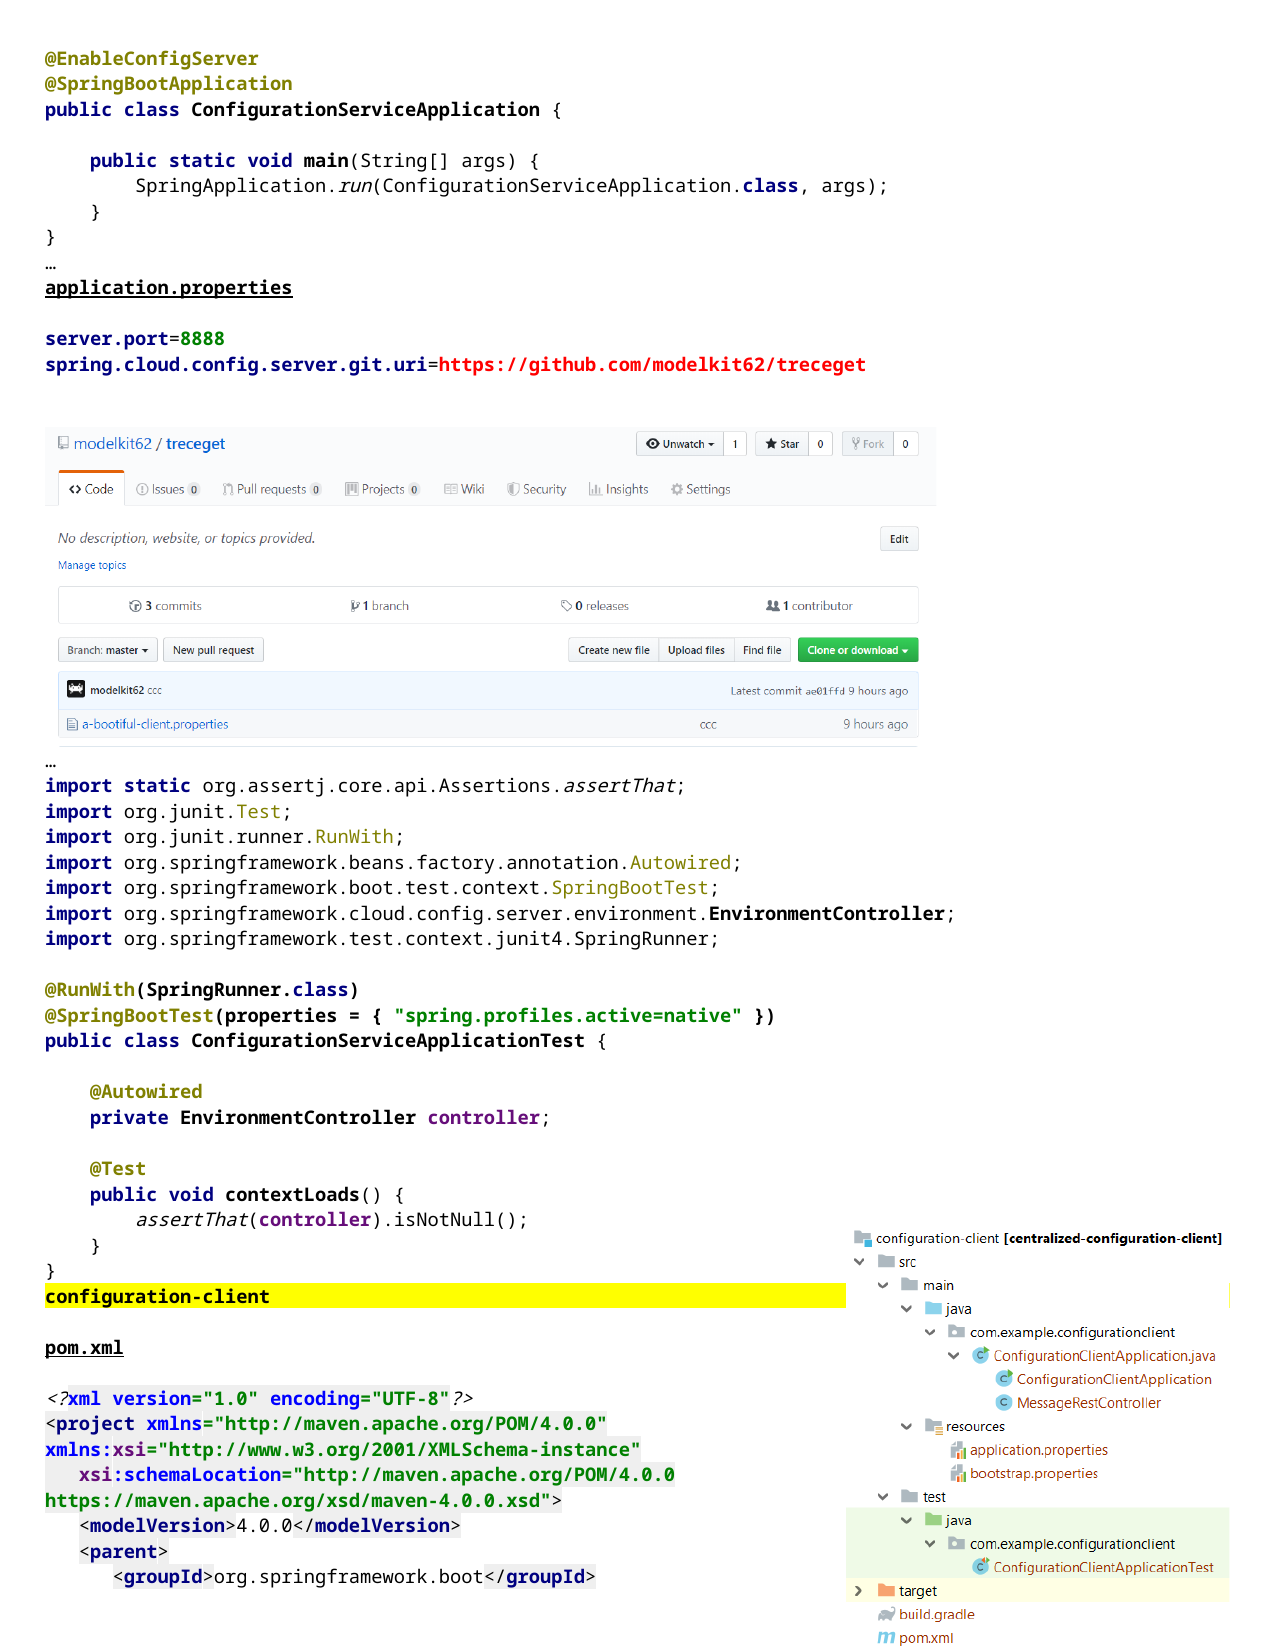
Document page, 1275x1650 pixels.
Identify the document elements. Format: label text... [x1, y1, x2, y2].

text pom.xml [45, 1334, 846, 1359]
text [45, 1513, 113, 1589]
text configuration-client [45, 1283, 846, 1308]
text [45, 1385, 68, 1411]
text … [45, 249, 1230, 275]
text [45, 45, 1230, 249]
text import static org.assertj.core.api.Assertions.assertThat; import org.junit.Test; import org.junit.runner.RunWith; import org.springframework.beans.factory.annotation.Autowired; import org.springframework.boot.test.context.SpringBootTest; import org.springframework.cloud.config.server.environment.EnvironmentController; import org.springframework.test.context.junit4.SpringRunner; @RunWith(SpringRunner.class) @SpringBootTest(properties = { "spring.profiles.active=native" }) public class ConfigurationServiceApplicationTest { @Autowired private EnvironmentController controller; @Test public void contextLoads() { assertThat(controller).isNotNull(); } } [45, 773, 1230, 1283]
picture [45, 427, 937, 747]
text server.port=8888 spring.cloud.config.server.git.uri=https://github.com/modelkit62/treceget [45, 326, 1230, 377]
text application.properties [45, 275, 1230, 300]
text … [45, 747, 1230, 773]
picture [846, 1224, 1230, 1646]
